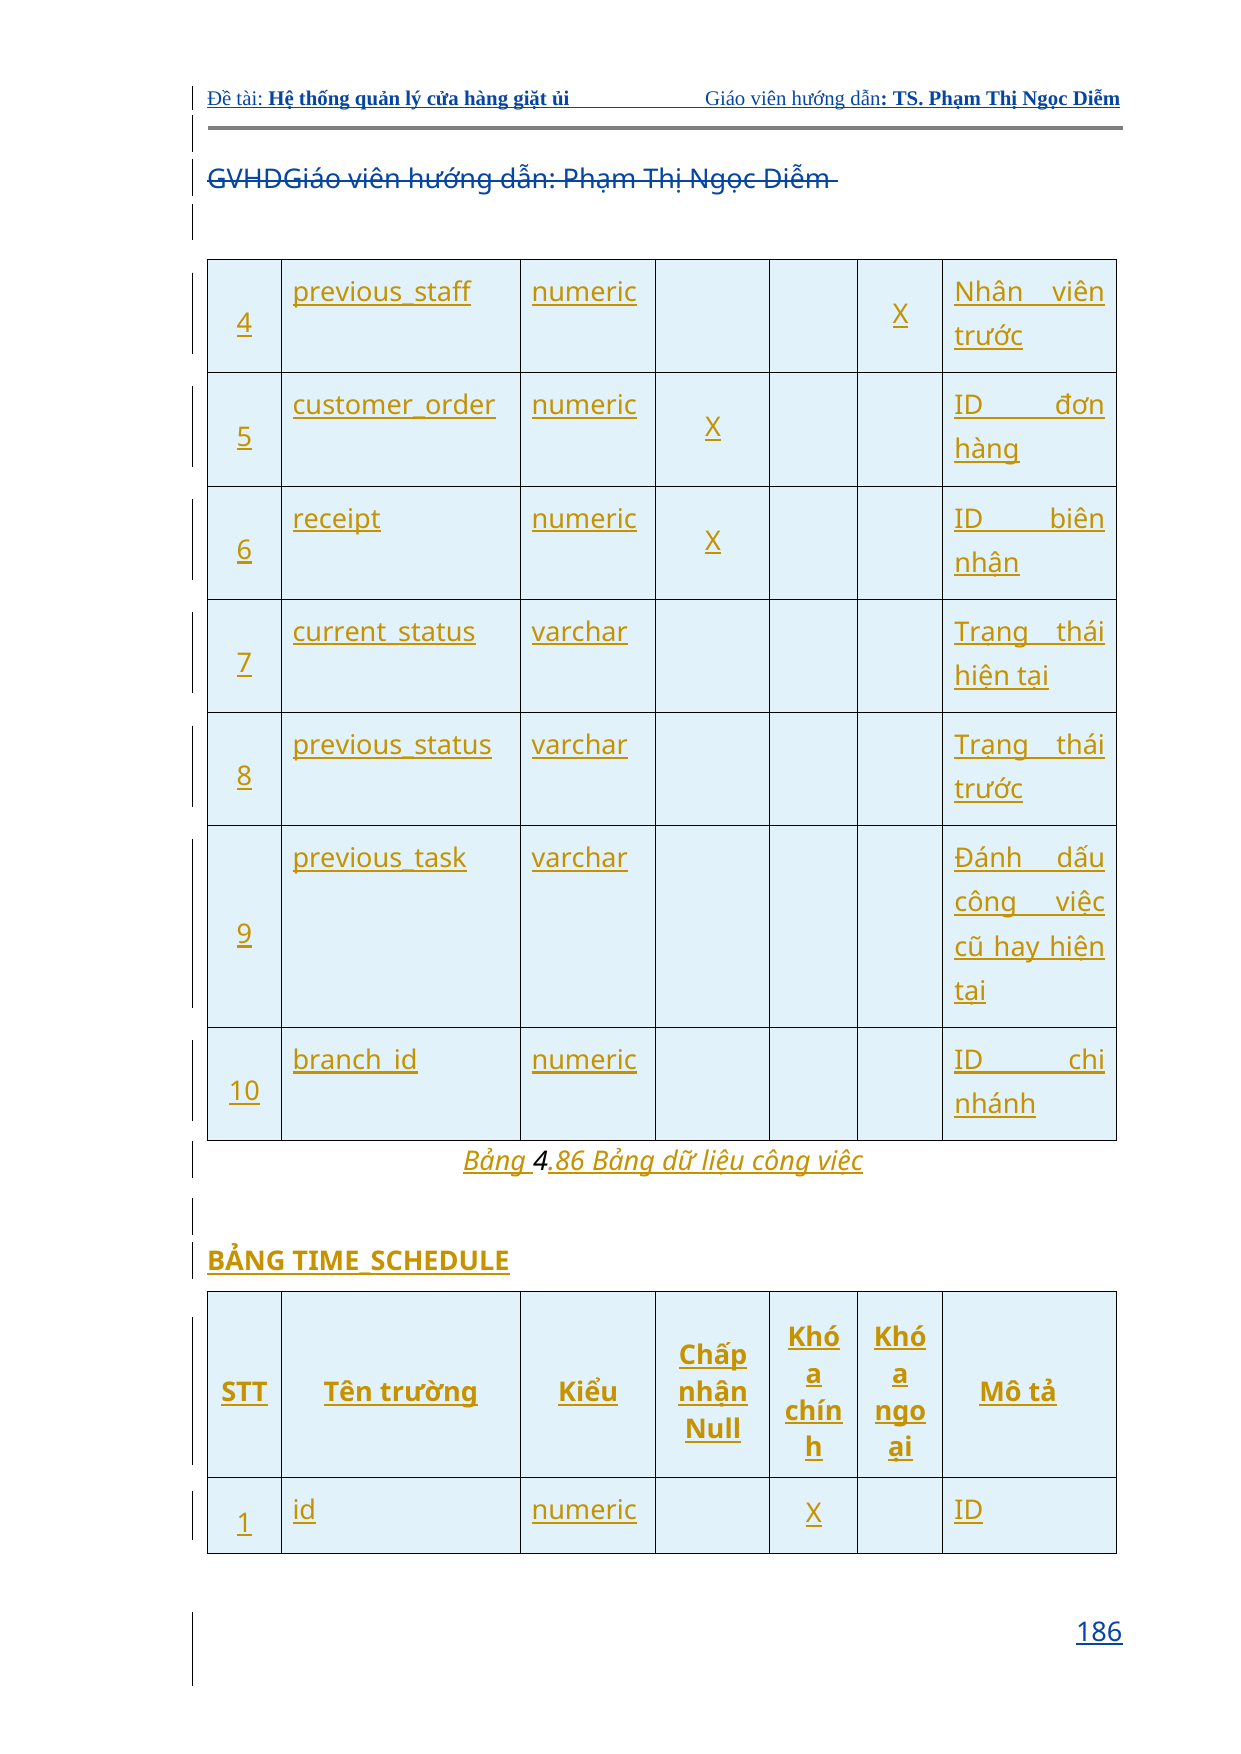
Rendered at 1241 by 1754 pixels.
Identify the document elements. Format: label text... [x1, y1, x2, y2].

text 4 [207, 1141, 1122, 1178]
